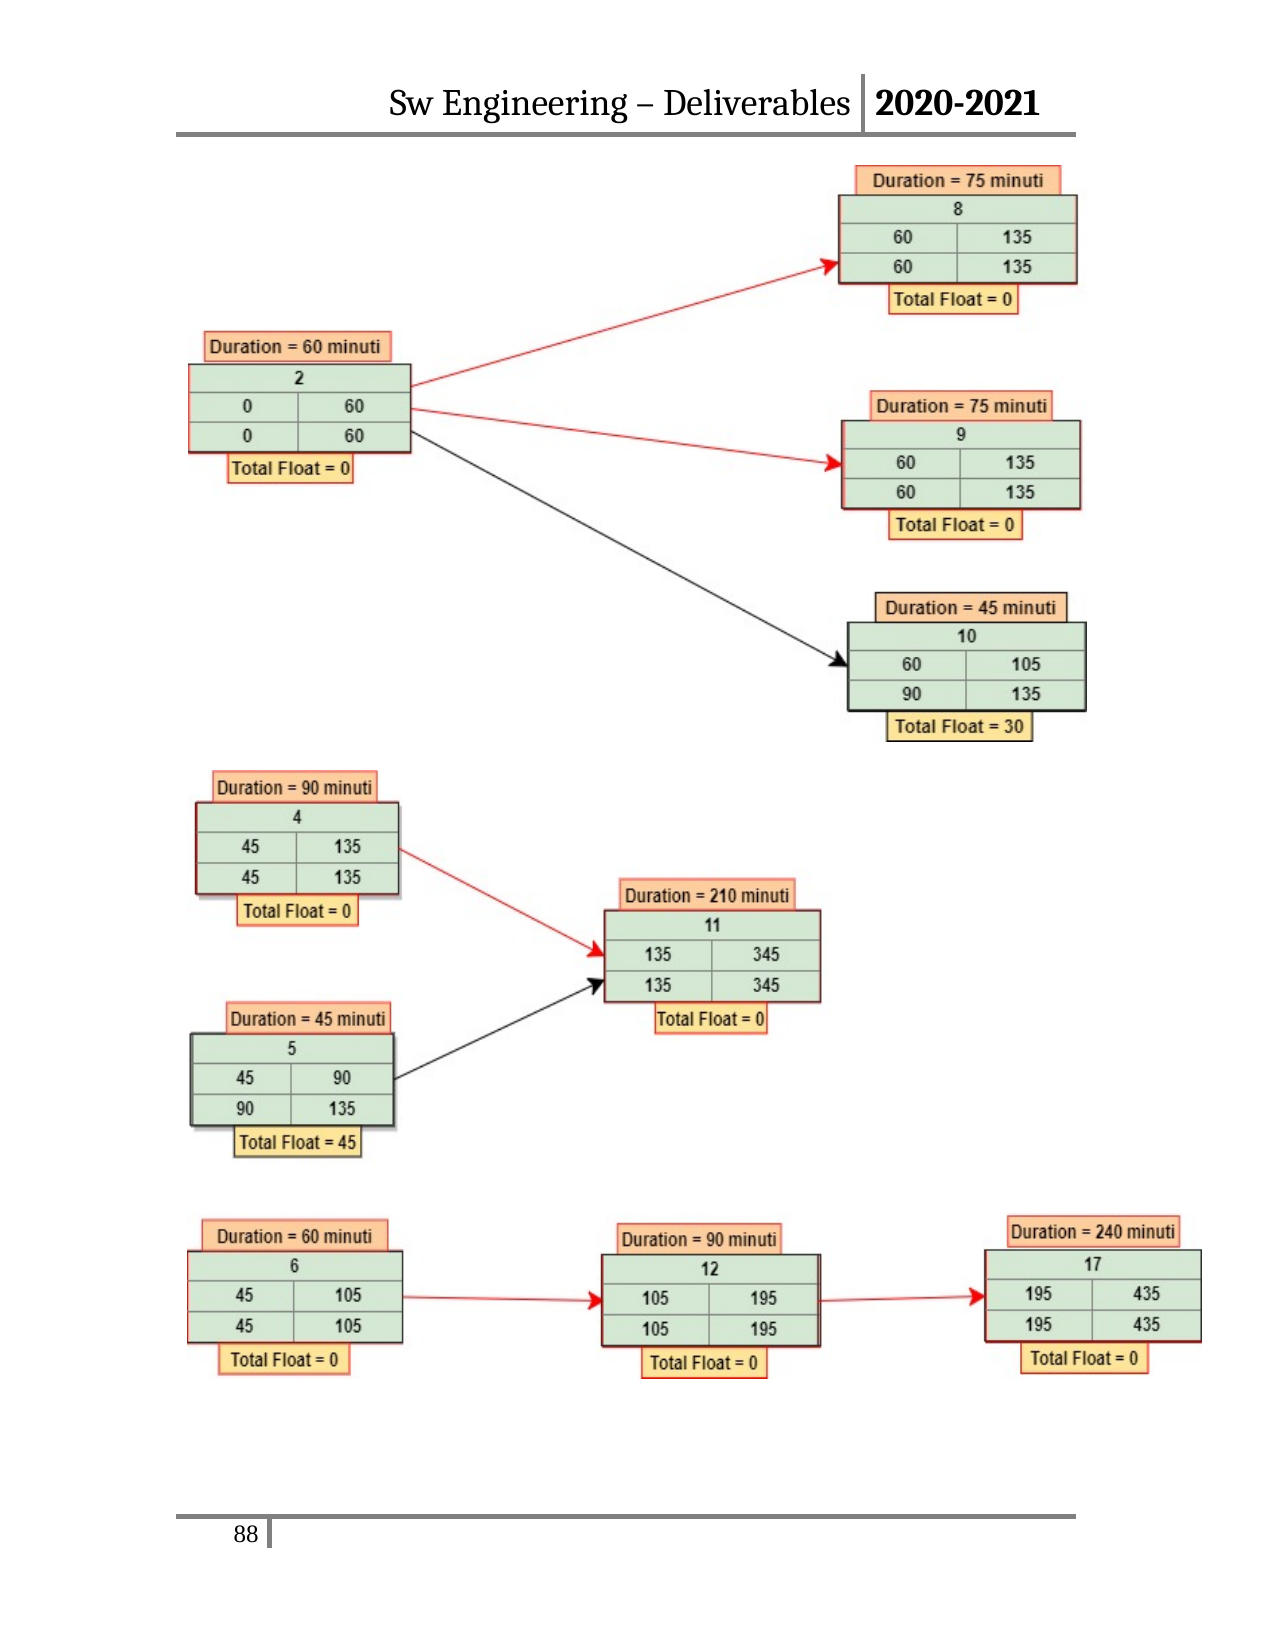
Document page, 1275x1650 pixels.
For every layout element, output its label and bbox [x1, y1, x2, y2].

picture [187, 770, 1202, 1379]
picture [188, 165, 1087, 742]
